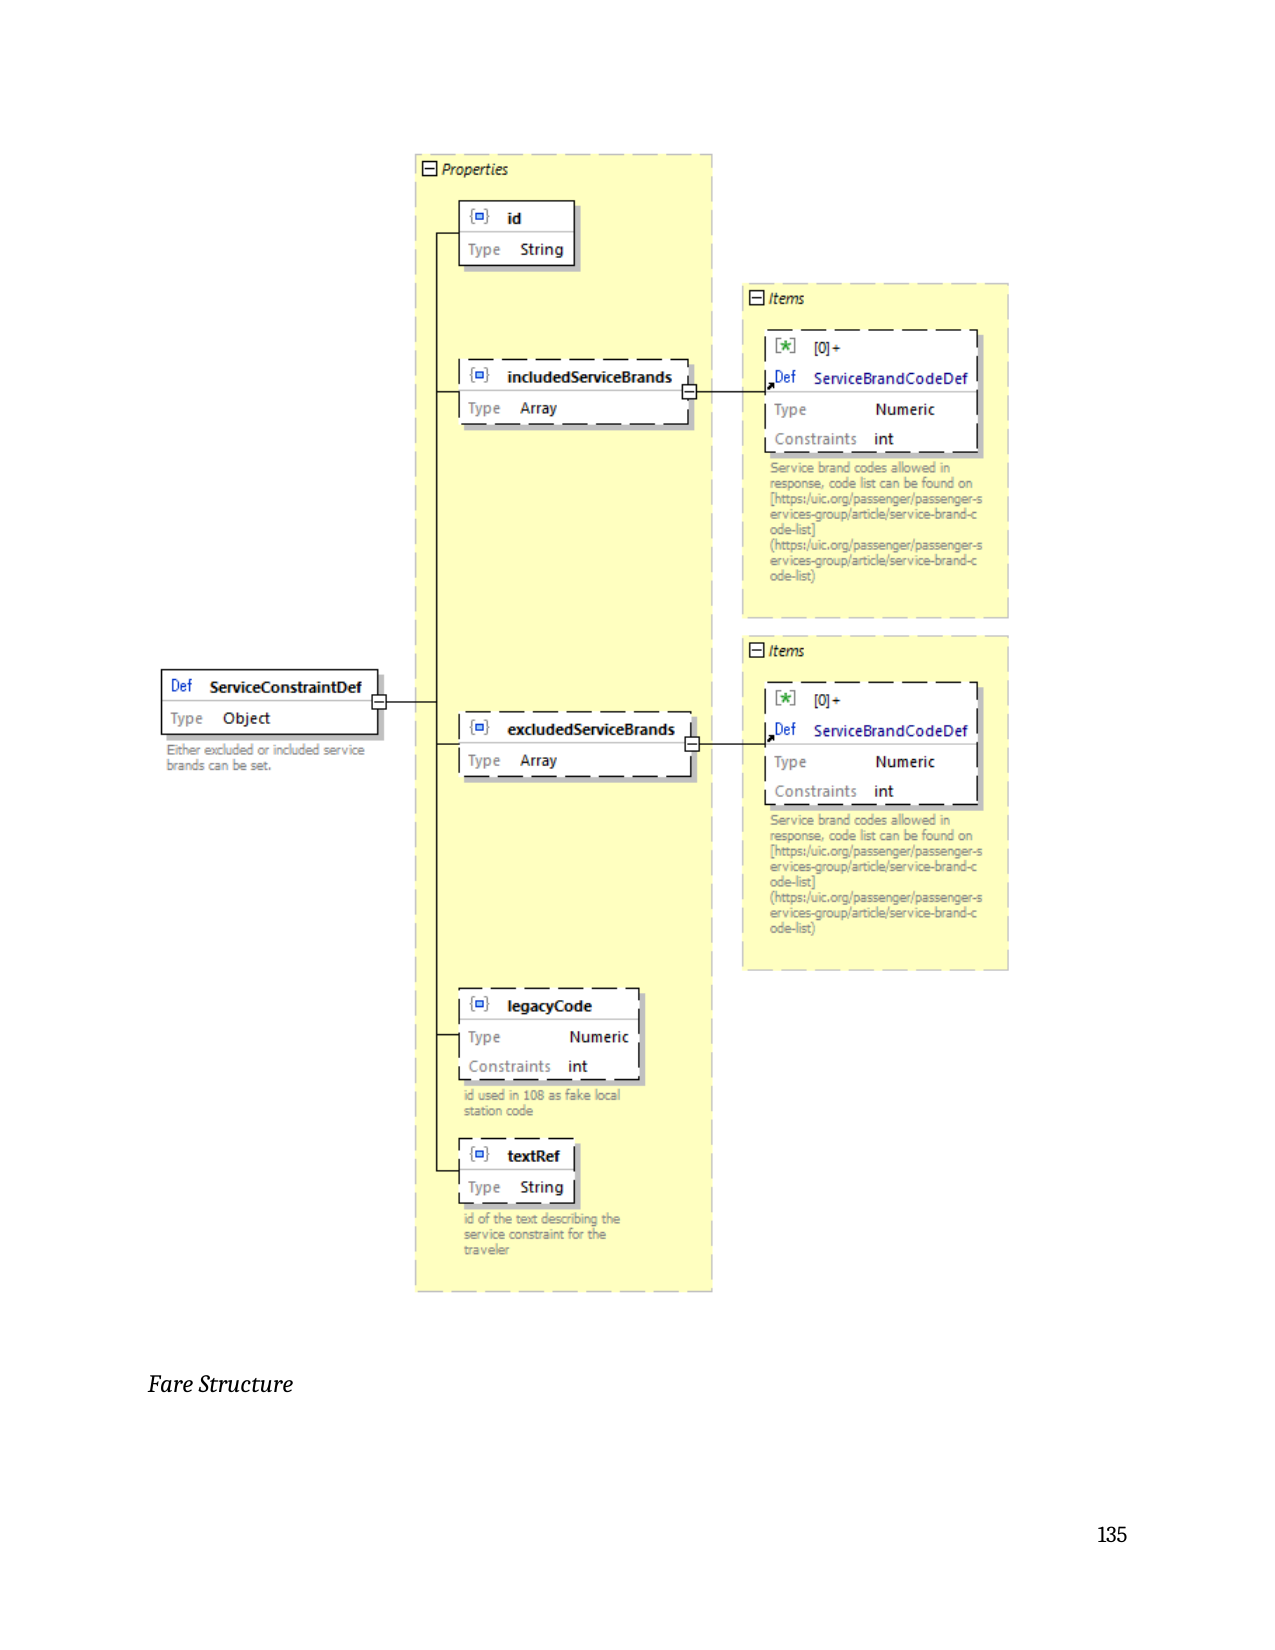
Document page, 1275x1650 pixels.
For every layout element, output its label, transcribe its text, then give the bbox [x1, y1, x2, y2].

picture [147, 147, 1023, 1350]
text Fare Structure [148, 1370, 1127, 1399]
